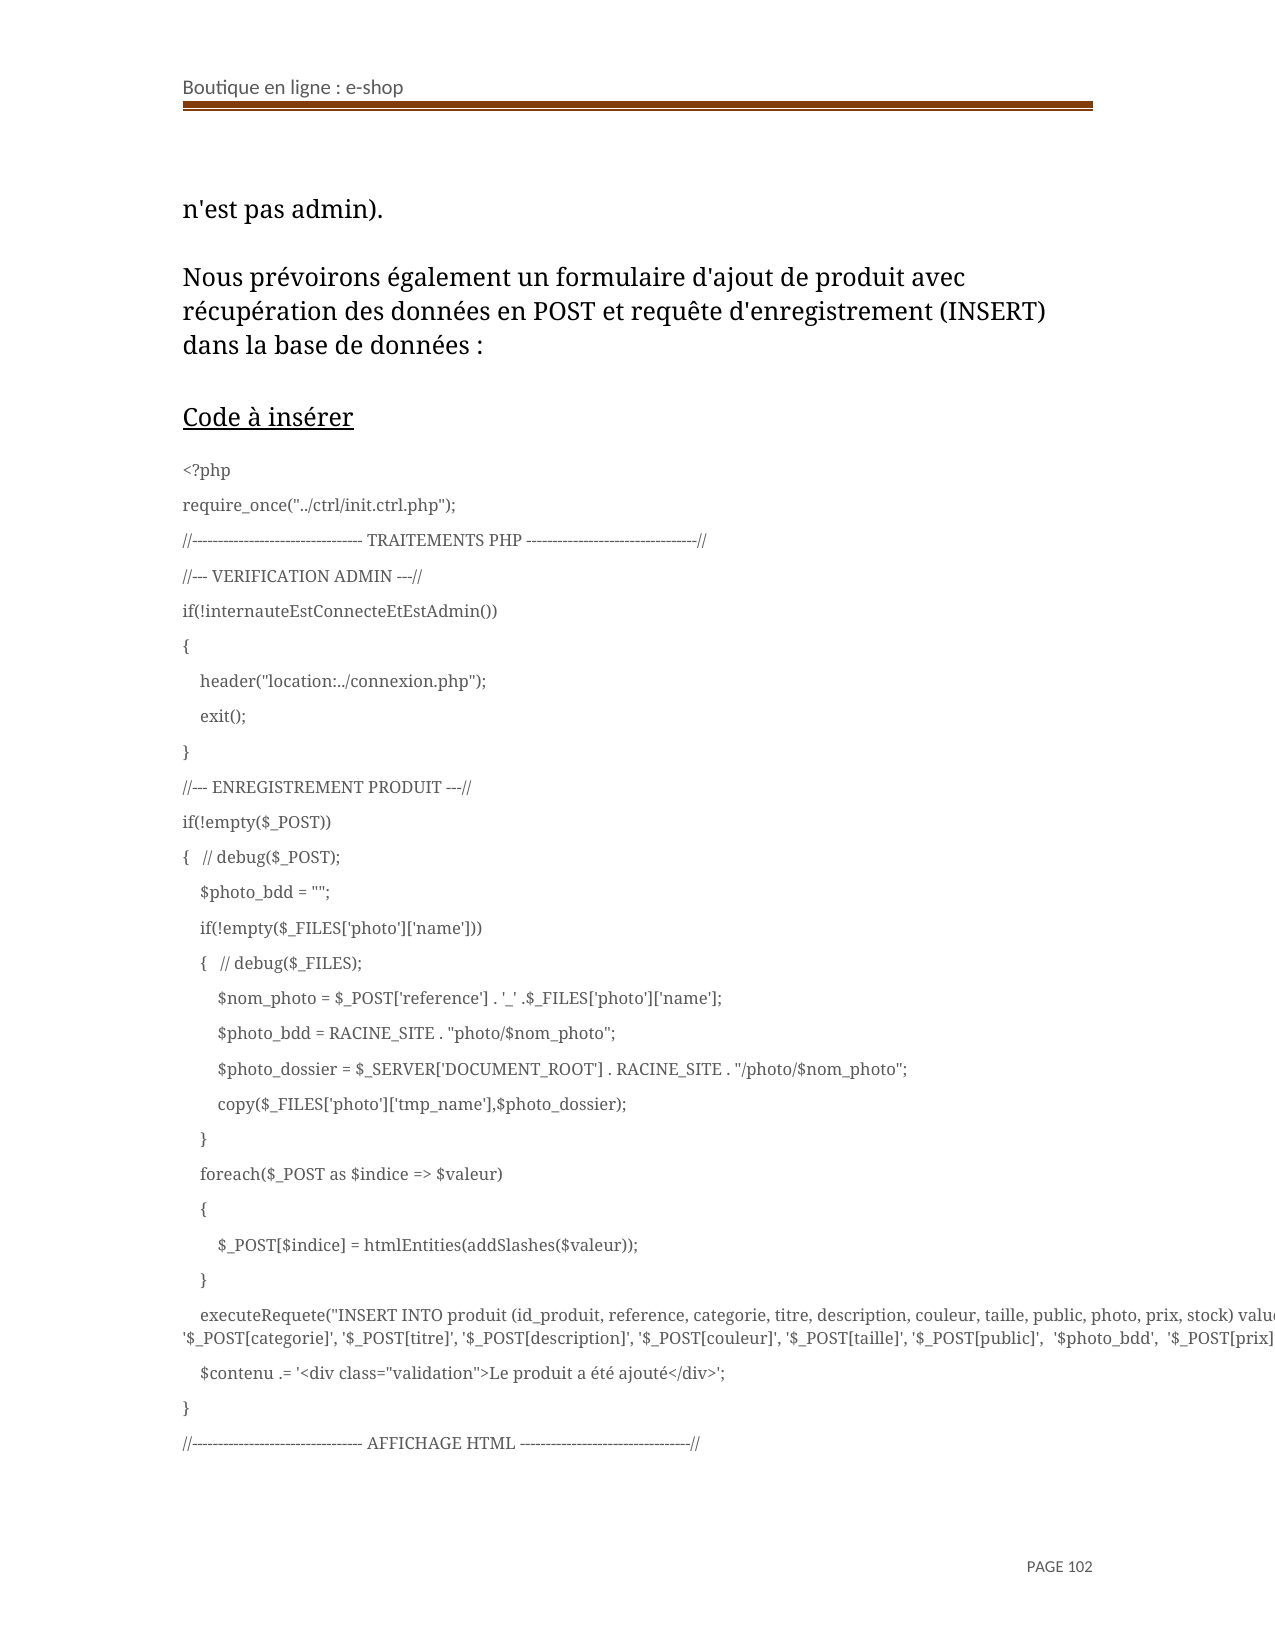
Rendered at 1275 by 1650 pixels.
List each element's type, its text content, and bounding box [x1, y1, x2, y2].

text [182, 191, 1093, 387]
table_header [183, 446, 1275, 1467]
text Code à insérer [182, 399, 1093, 433]
